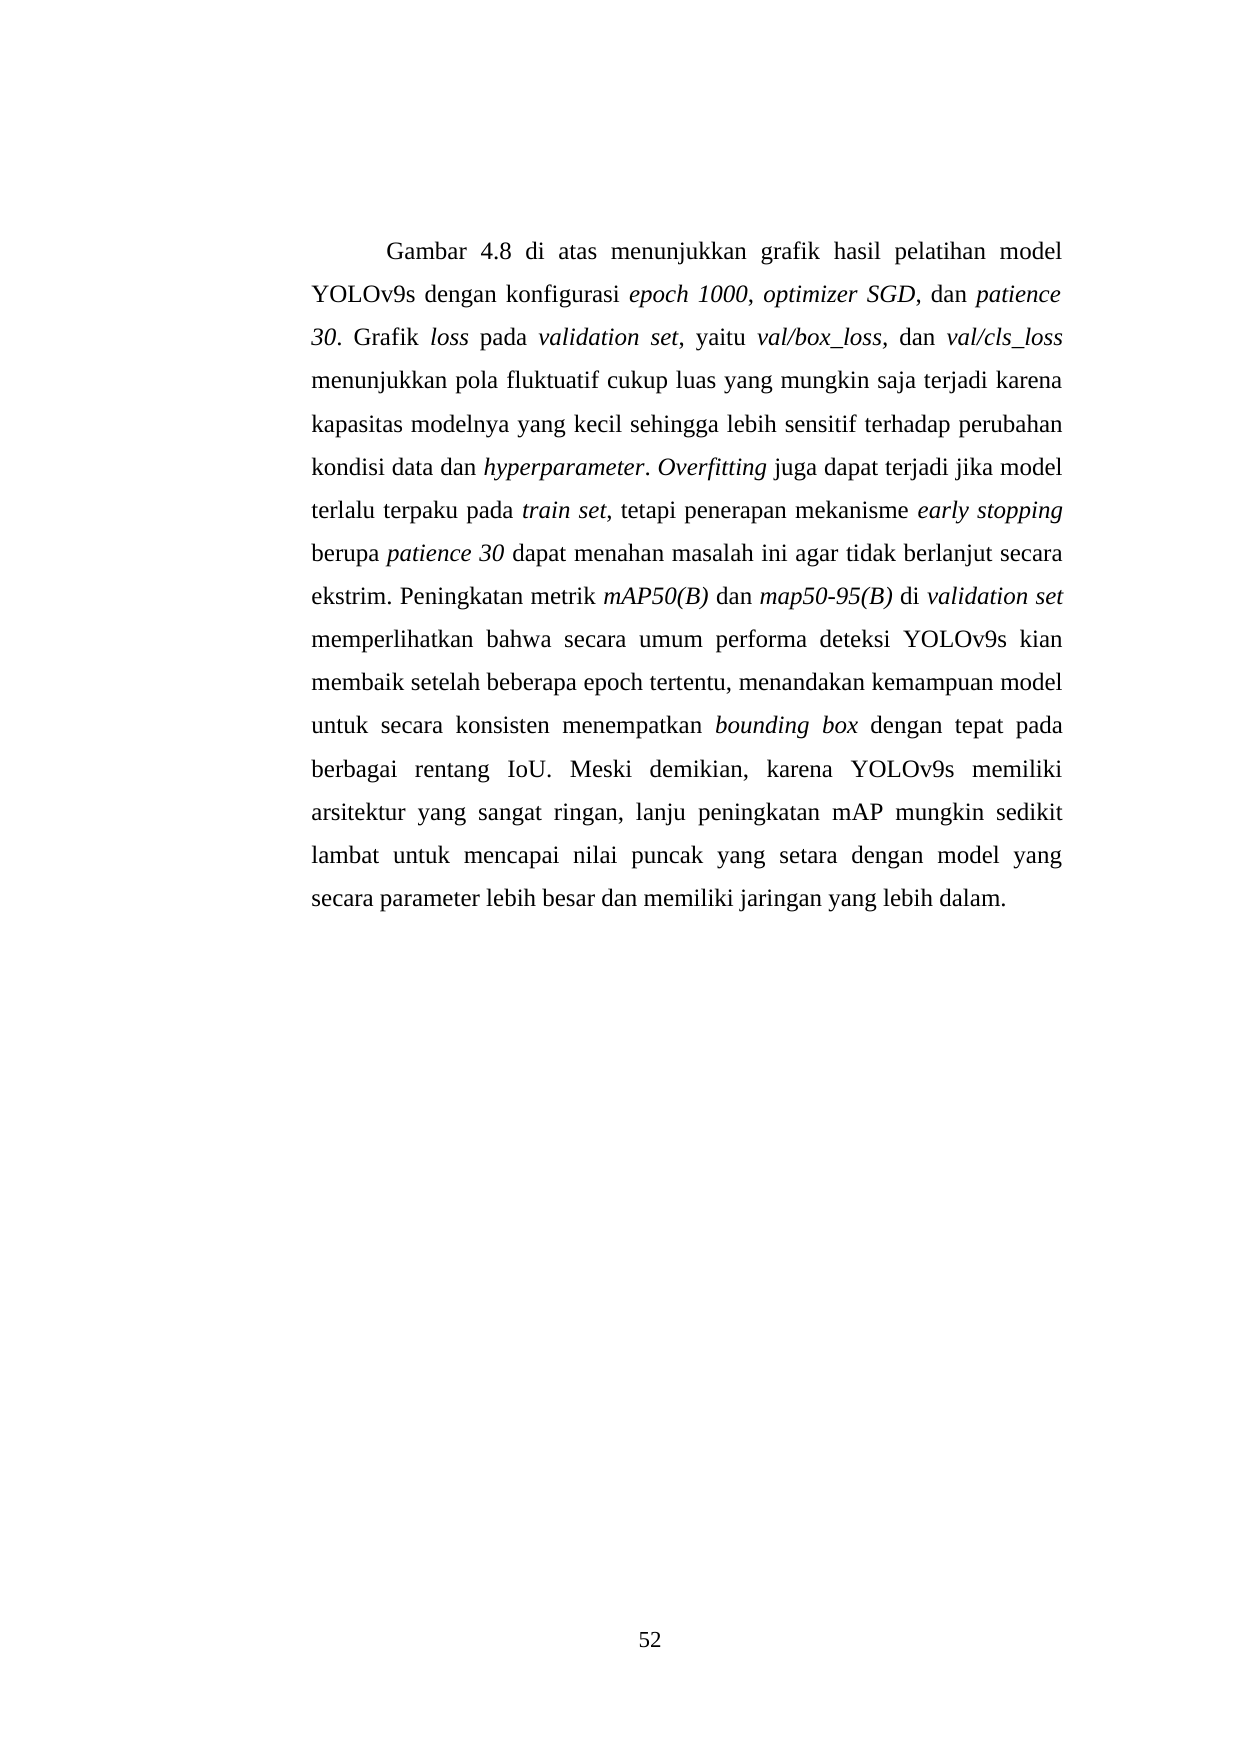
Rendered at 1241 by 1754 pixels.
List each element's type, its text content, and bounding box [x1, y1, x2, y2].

text Gambar 4.8 di atas menunjukkan grafik hasil pelatihan model YOLOv9s dengan konfigurasi epoch 1000, optimizer SGD, dan patience 30. Grafik loss pada validation set, yaitu val/box_loss, dan val/cls_loss menunjukkan pola fluktuatif cukup luas yang mungkin saja terjadi karena kapasitas modelnya yang kecil sehingga lebih sensitif terhadap perubahan kondisi data dan hyperparameter. Overfitting juga dapat terjadi jika model terlalu terpaku pada train set, tetapi penerapan mekanisme early stopping berupa patience 30 dapat menahan masalah ini agar tidak berlanjut secara ekstrim. Peningkatan metrik mAP50(B) dan map50-95(B) di validation set memperlihatkan bahwa secara umum performa deteksi YOLOv9s kian membaik setelah beberapa epoch tertentu, menandakan kemampuan model untuk secara konsisten menempatkan bounding box dengan tepat pada berbagai rentang IoU. Meski demikian, karena YOLOv9s memiliki arsitektur yang sangat ringan, lanju peningkatan mAP mungkin sedikit lambat untuk mencapai nilai puncak yang setara dengan model yang secara parameter lebih besar dan memiliki jaringan yang lebih dalam. [311, 236, 1063, 912]
